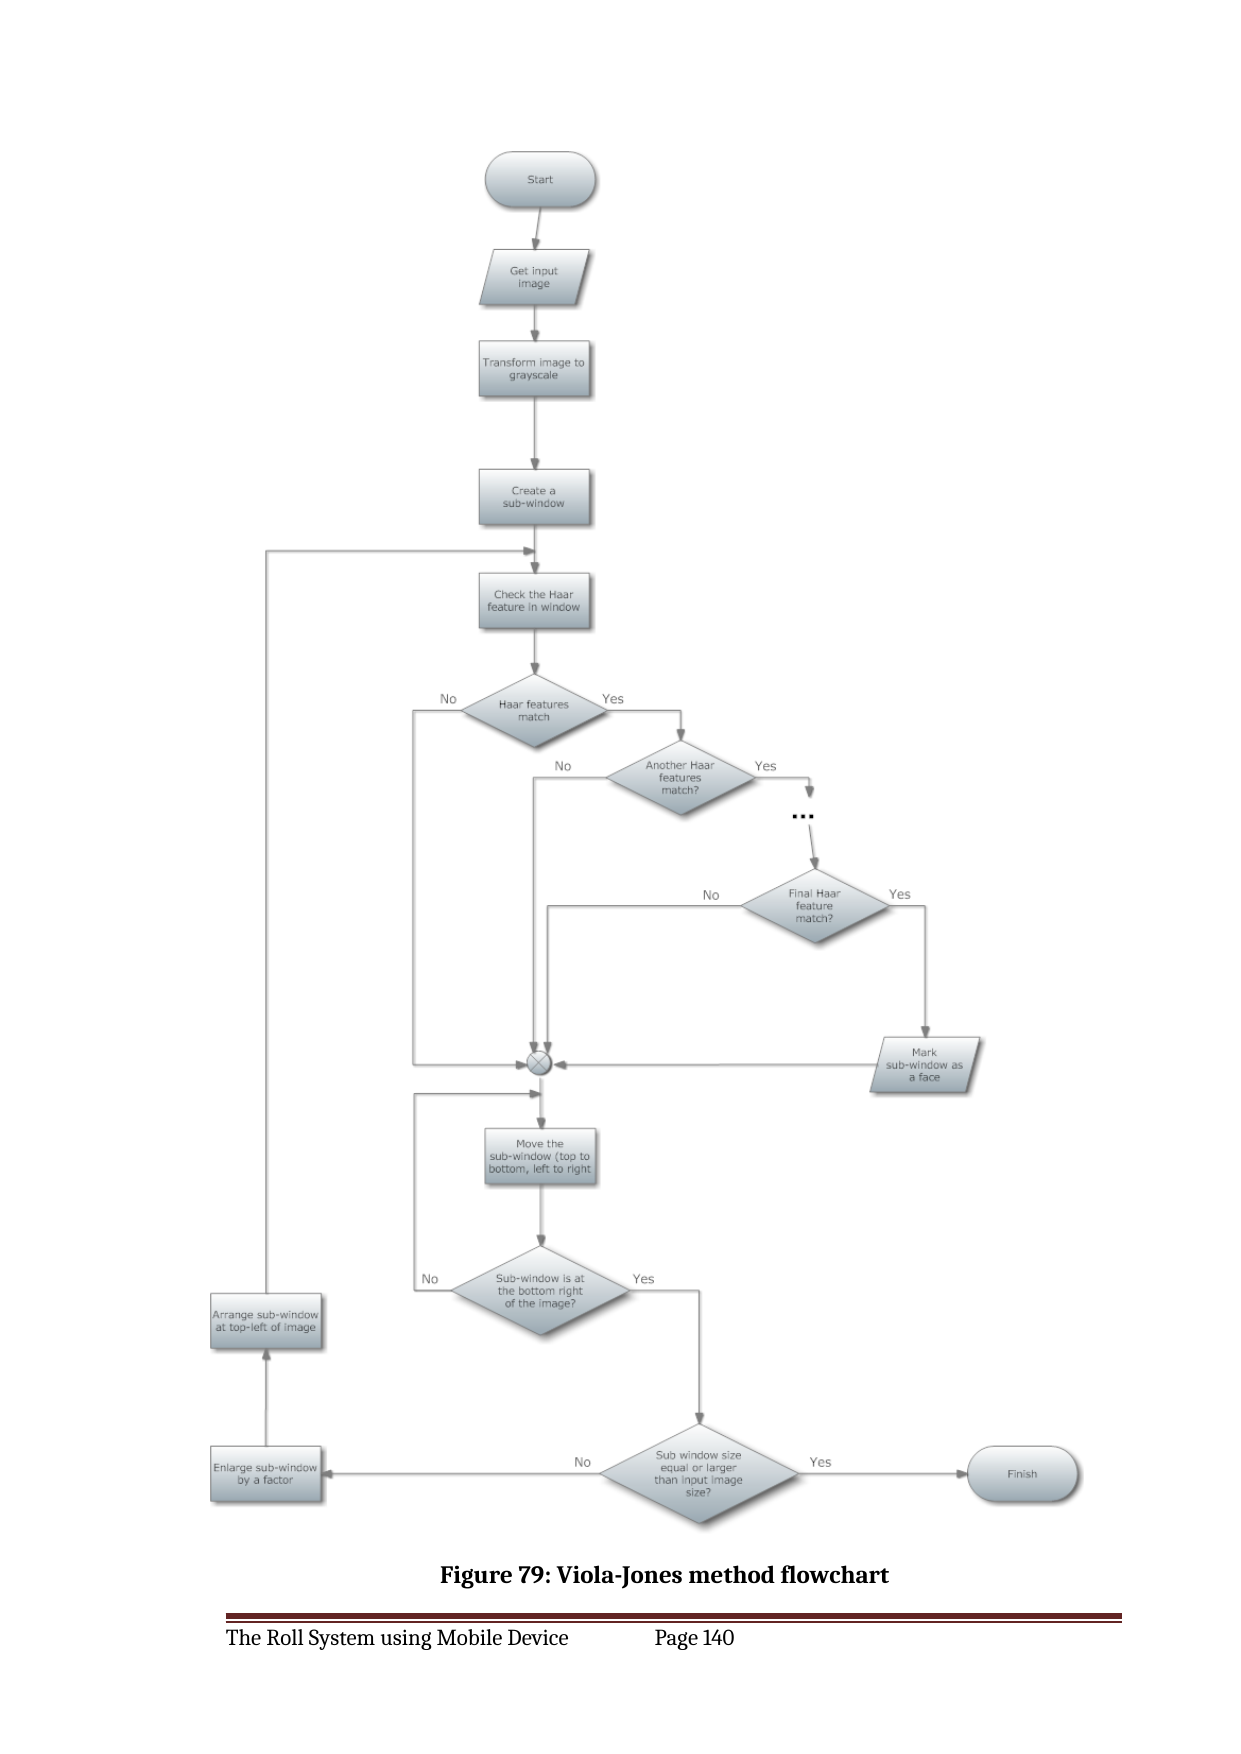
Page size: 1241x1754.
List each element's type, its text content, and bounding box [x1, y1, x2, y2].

picture [206, 147, 1086, 1537]
text Figure 79: Viola-Jones method flowchart [207, 1561, 1122, 1590]
